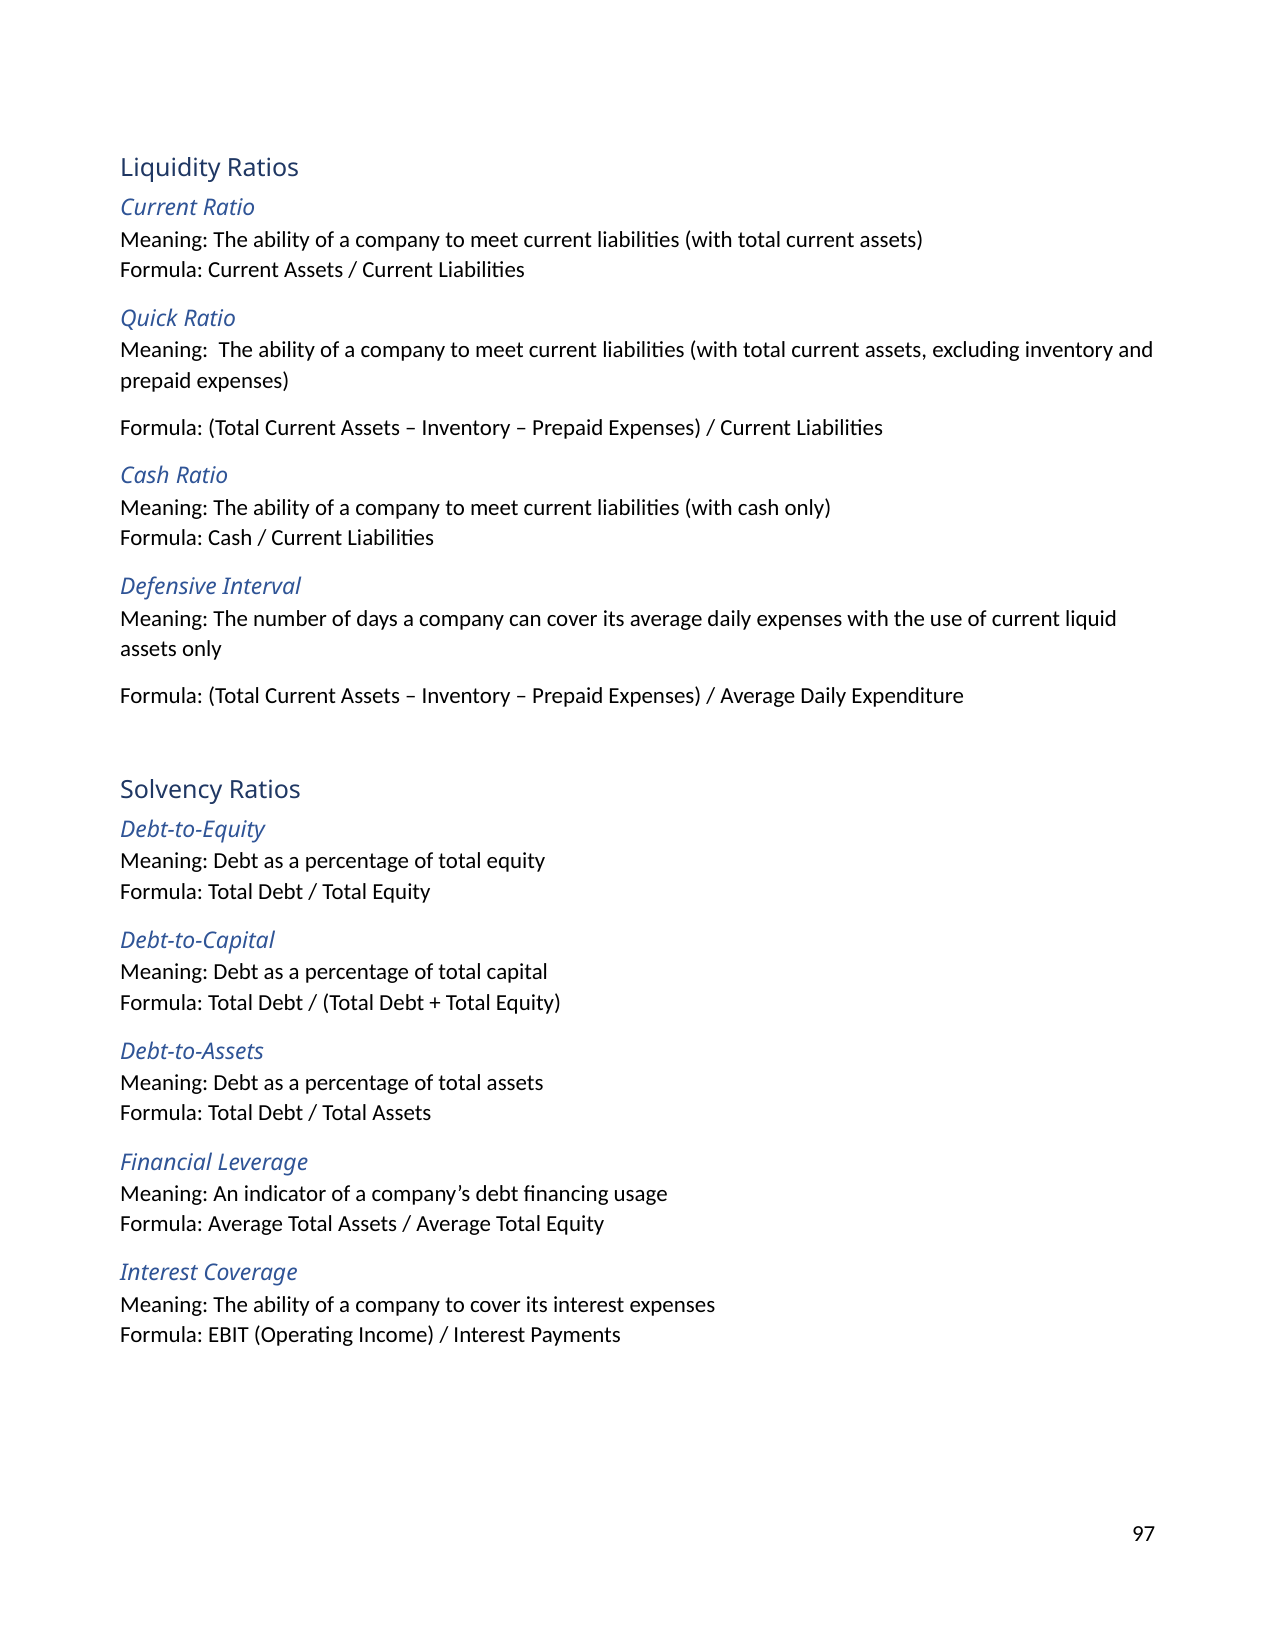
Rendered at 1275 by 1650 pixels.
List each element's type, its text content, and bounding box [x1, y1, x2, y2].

text Meaning: An indicator of a company’s debt financing usage Formula: Average Total Assets / Average Total Equity [120, 1179, 1155, 1237]
subtitle Debt-to-Assets [120, 1034, 1155, 1066]
subtitle Defensive Interval [120, 570, 1155, 602]
text Meaning: The ability of a company to cover its interest expenses Formula: EBIT (Operating Income) / Interest Payments [120, 1290, 1155, 1348]
subtitle Current Ratio [120, 191, 1155, 222]
subtitle Quick Ratio [120, 302, 1155, 333]
subtitle Interest Coverage [120, 1256, 1155, 1287]
text Meaning: The ability of a company to meet current liabilities (with total current assets) Formula: Current Assets / Current Liabilities [120, 225, 1155, 283]
text Meaning: The number of days a company can cover its average daily expenses with the use of current liquid assets only [120, 604, 1155, 662]
text Meaning: Debt as a percentage of total equity Formula: Total Debt / Total Equity [120, 847, 1155, 905]
subtitle Financial Leverage [120, 1145, 1155, 1177]
text Meaning: Debt as a percentage of total assets Formula: Total Debt / Total Assets [120, 1068, 1155, 1127]
text Meaning: The ability of a company to meet current liabilities (with cash only) Formula: Cash / Current Liabilities [120, 493, 1155, 551]
text Meaning: Debt as a percentage of total capital Formula: Total Debt / (Total Debt + Total Equity) [120, 957, 1155, 1016]
text Formula: (Total Current Assets – Inventory – Prepaid Expenses) / Current Liabilities [120, 413, 1155, 441]
subtitle Debt-to-Capital [120, 924, 1155, 955]
subtitle Cash Ratio [120, 459, 1155, 491]
text Formula: (Total Current Assets – Inventory – Prepaid Expenses) / Average Daily Expenditure [120, 681, 1155, 709]
subtitle Debt-to-Equity [120, 813, 1155, 844]
subtitle Solvency Ratios [120, 772, 1155, 806]
text Meaning: The ability of a company to meet current liabilities (with total current assets, excluding inventory and prepaid expenses) [120, 336, 1155, 394]
subtitle Liquidity Ratios [120, 150, 1155, 184]
